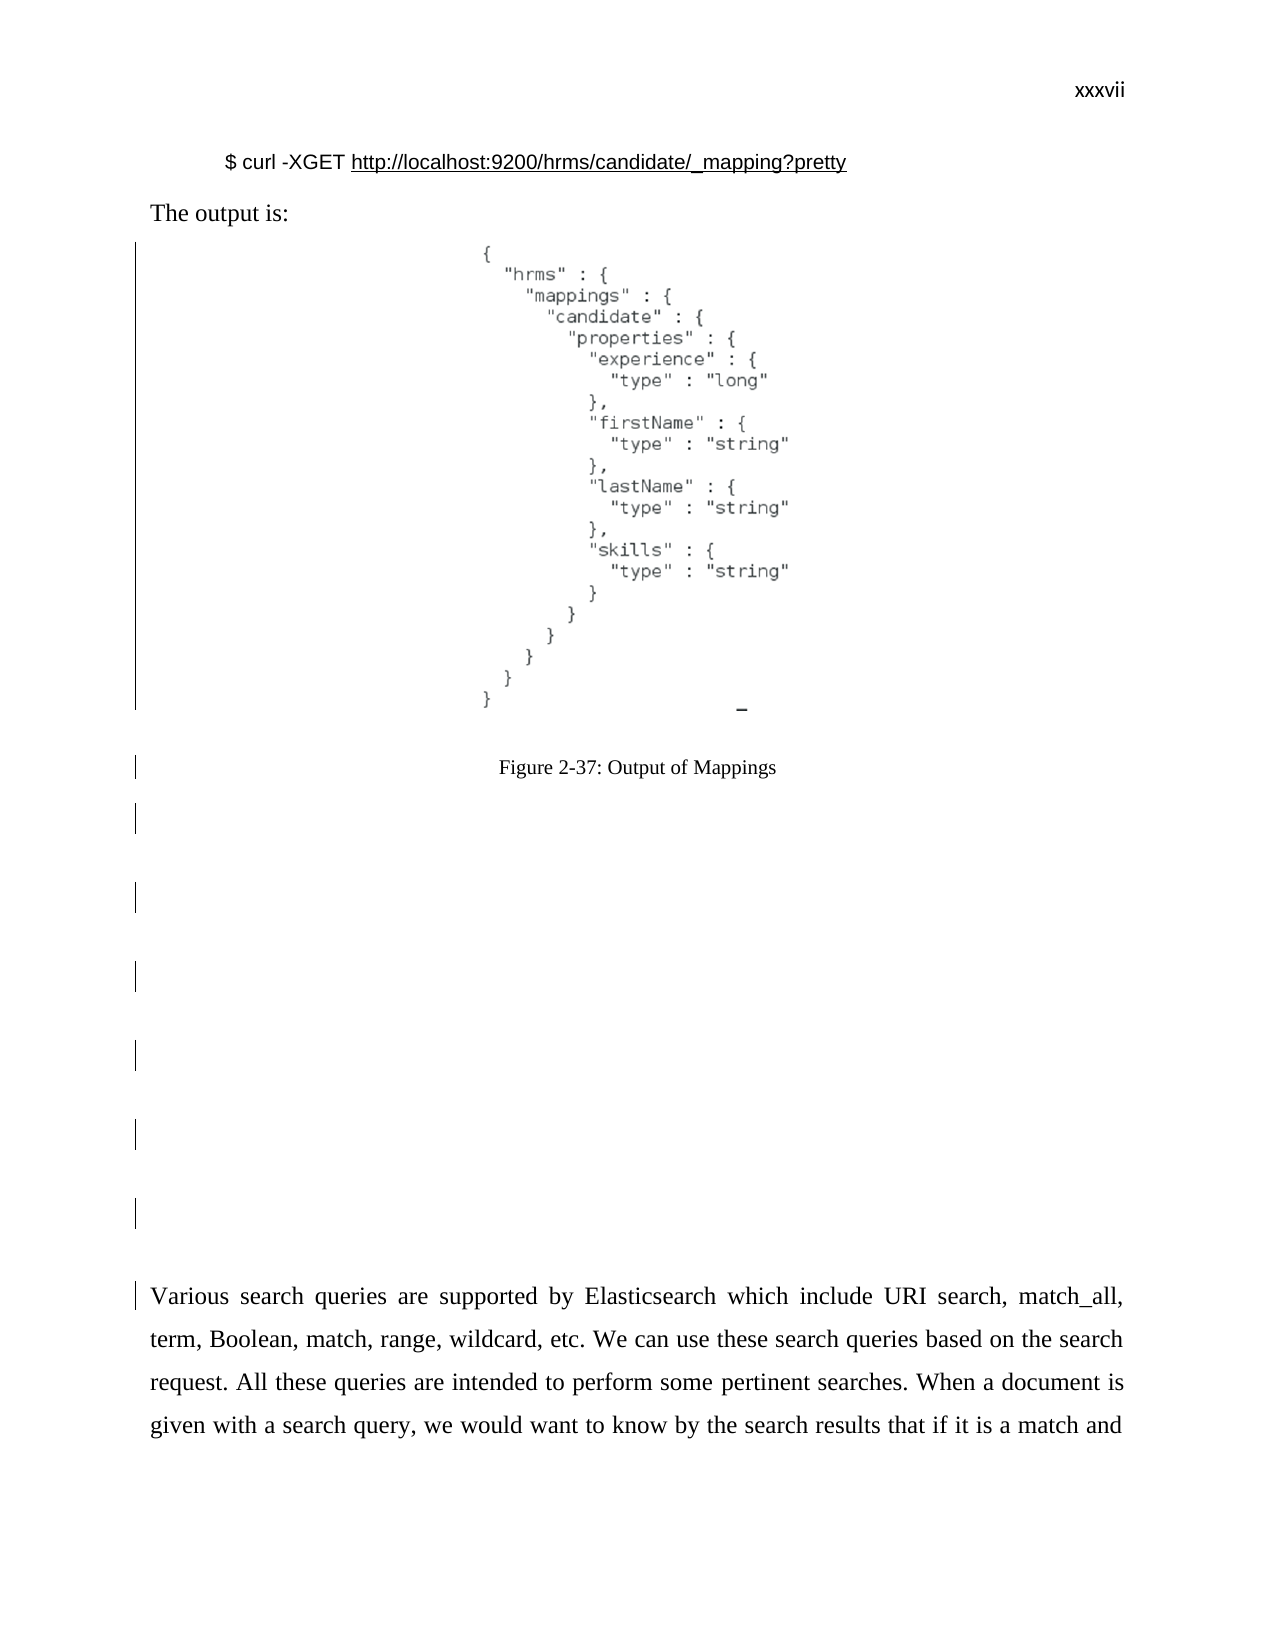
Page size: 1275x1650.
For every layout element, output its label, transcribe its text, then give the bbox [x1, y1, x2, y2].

picture [481, 241, 794, 711]
text $ curl -XGET http://localhost:9200/hrms/candidate/_mapping?pretty [150, 150, 1125, 174]
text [150, 1281, 1125, 1439]
text The output is: [150, 198, 1125, 227]
